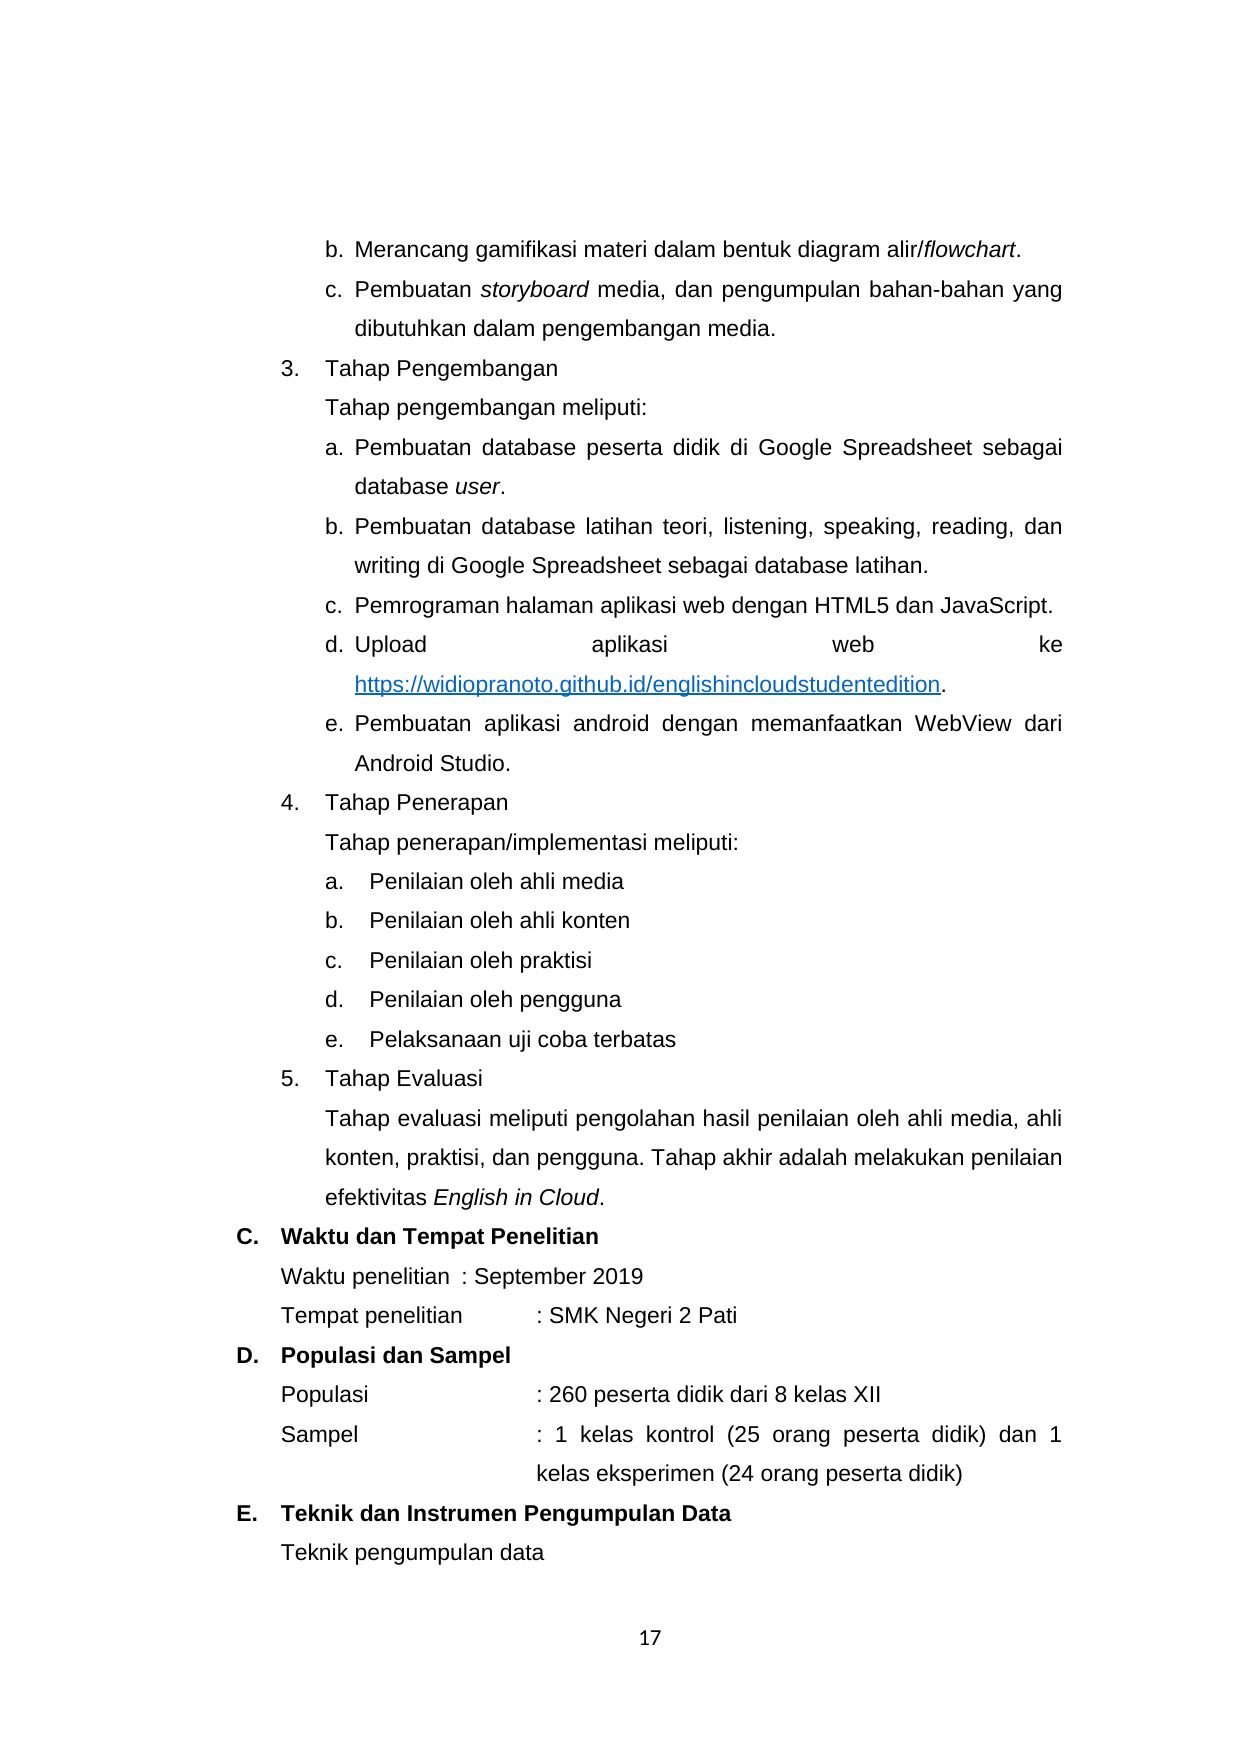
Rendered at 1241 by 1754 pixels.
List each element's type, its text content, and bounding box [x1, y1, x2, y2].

list Pembuatan storyboard media, dan pengumpulan bahan-bahan yang dibutuhkan dalam pengembangan media. [325, 276, 1063, 342]
list Penilaian oleh praktisi [325, 947, 1063, 973]
list Pembuatan database peserta didik di Google Spreadsheet sebagai database user. [325, 434, 1063, 499]
list Populasi dan Sampel [236, 1342, 1063, 1368]
list Teknik dan Instrumen Pengumpulan Data [236, 1499, 1063, 1526]
list Tahap Pengembangan [281, 355, 1063, 381]
list Tahap Evaluasi [281, 1065, 1063, 1092]
list Populasi : 260 peserta didik dari 8 kelas XII [281, 1381, 1063, 1407]
list Pemrograman halaman aplikasi web dengan HTML5 dan JavaScript. [325, 592, 1063, 618]
list Penilaian oleh pengguna [325, 986, 1063, 1013]
list Tahap evaluasi meliputi pengolahan hasil penilaian oleh ahli media, ahli konten, praktisi, dan pengguna. Tahap akhir adalah melakukan penilaian efektivitas English in Cloud. [325, 1105, 1063, 1210]
list Penilaian oleh ahli media [325, 868, 1063, 894]
list Penilaian oleh ahli konten [325, 907, 1063, 934]
list Merancang gamifikasi materi dalam bentuk diagram alir/flowchart. [325, 236, 1063, 263]
list Pelaksanaan uji coba terbatas [325, 1026, 1063, 1052]
list Sampel : 1 kelas kontrol (25 orang peserta didik) dan 1 kelas eksperimen (24 orang peserta didik) [281, 1421, 1063, 1486]
list Tahap Penerapan [281, 789, 1063, 815]
list Upload aplikasi web ke https://widiopranoto.github.id/englishincloudstudentedition. [325, 631, 1063, 697]
list Tahap penerapan/implementasi meliputi: [325, 828, 1063, 855]
list Tahap pengembangan meliputi: [325, 394, 1063, 421]
list Teknik pengumpulan data [281, 1539, 1063, 1565]
list Pembuatan aplikasi android dengan memanfaatkan WebView dari Android Studio. [325, 710, 1063, 776]
list Waktu dan Tempat Penelitian [236, 1223, 1063, 1249]
list Tempat penelitian : SMK Negeri 2 Pati [281, 1302, 1063, 1328]
list Pembuatan database latihan teori, listening, speaking, reading, dan writing di Google Spreadsheet sebagai database latihan. [325, 513, 1063, 578]
list Waktu penelitian : September 2019 [281, 1263, 1063, 1289]
